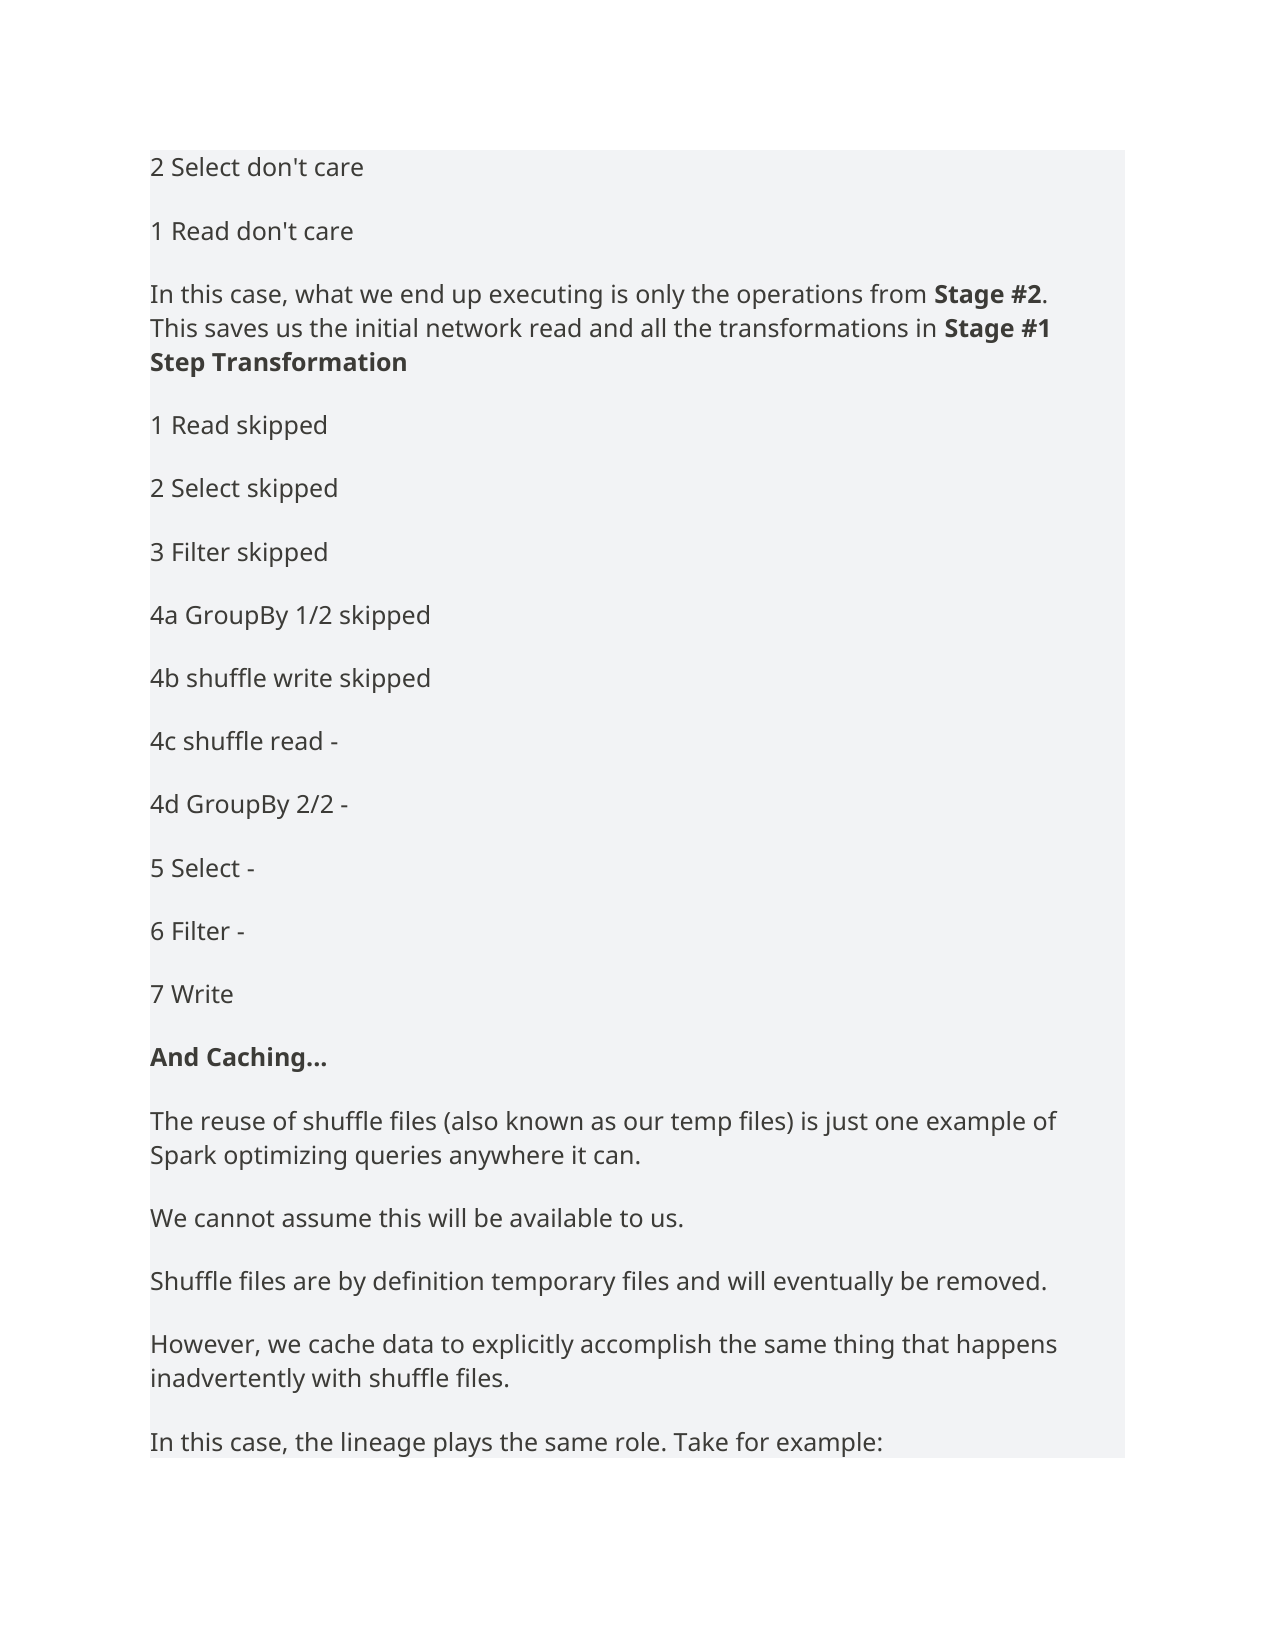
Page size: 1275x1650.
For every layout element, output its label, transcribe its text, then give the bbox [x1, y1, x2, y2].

text 4c shuffle read - [150, 724, 1125, 758]
text We cannot assume this will be available to us. [150, 1201, 1125, 1235]
text And Caching... [150, 1040, 1125, 1074]
text 4d GroupBy 2/2 - [150, 787, 1125, 821]
text 3 Filter skipped [150, 534, 1125, 568]
text The reuse of shuffle files (also known as our temp files) is just one example of Spark optimizing queries anywhere it can. [150, 1103, 1125, 1171]
text 2 Select don't care [150, 150, 1125, 184]
text However, we cache data to explicitly accomplish the same thing that happens inadvertently with shuffle files. [150, 1327, 1125, 1395]
text In this case, what we end up executing is only the operations from Stage #2. [150, 276, 1125, 311]
text 6 Filter - [150, 914, 1125, 948]
text In this case, the lineage plays the same role. Take for example: [150, 1424, 1125, 1458]
text Step Transformation [150, 344, 1125, 379]
text 1 Read don't care [150, 213, 1125, 247]
text 4b shuffle write skipped [150, 661, 1125, 695]
text 7 Write [150, 977, 1125, 1011]
text 4a GroupBy 1/2 skipped [150, 597, 1125, 632]
text This saves us the initial network read and all the transformations in Stage #1 [150, 311, 1125, 344]
text 5 Select - [150, 850, 1125, 884]
text 1 Read skipped [150, 408, 1125, 442]
text 2 Select skipped [150, 471, 1125, 505]
text Shuffle files are by definition temporary files and will eventually be removed. [150, 1264, 1125, 1298]
